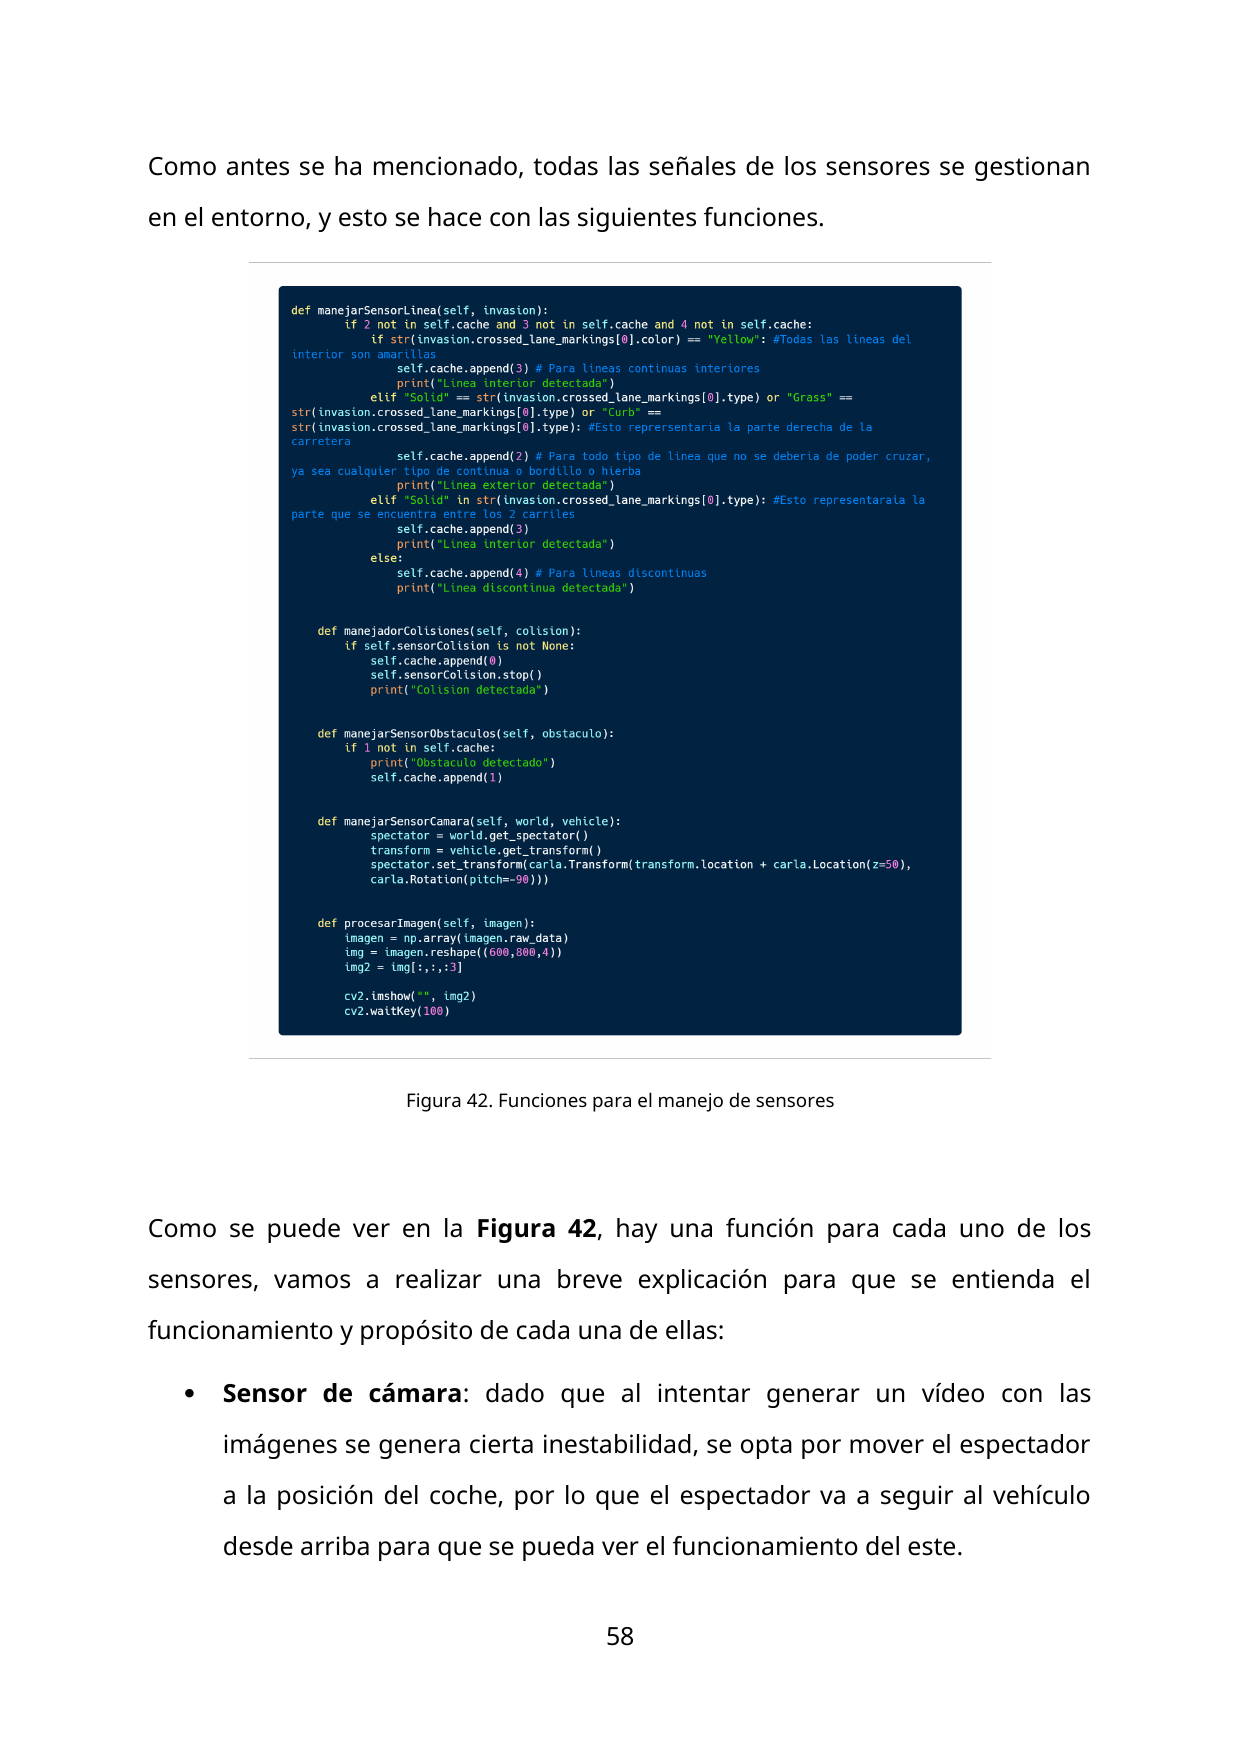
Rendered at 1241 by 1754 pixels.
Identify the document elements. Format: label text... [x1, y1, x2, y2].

picture [248, 262, 992, 1059]
text Figura 42. Funciones para el manejo de sensores [148, 1088, 1092, 1113]
text Como antes se ha mencionado, todas las señales de los sensores se gestionan en el entorno, y esto se hace con las siguientes funciones. [148, 148, 1092, 233]
text Como se puede ver en la Figura 42, hay una función para cada uno de los sensores, vamos a realizar una breve explicación para que se entienda el funcionamiento y propósito de cada una de ellas: [148, 1210, 1092, 1346]
list Sensor de cámara: dado que al intentar generar un vídeo con las imágenes se genera cierta inestabilidad, se opta por mover el espectador a la posición del coche, por lo que el espectador va a seguir al vehículo desde arriba para que se pueda ver el funcionamiento del este. [185, 1376, 1092, 1563]
